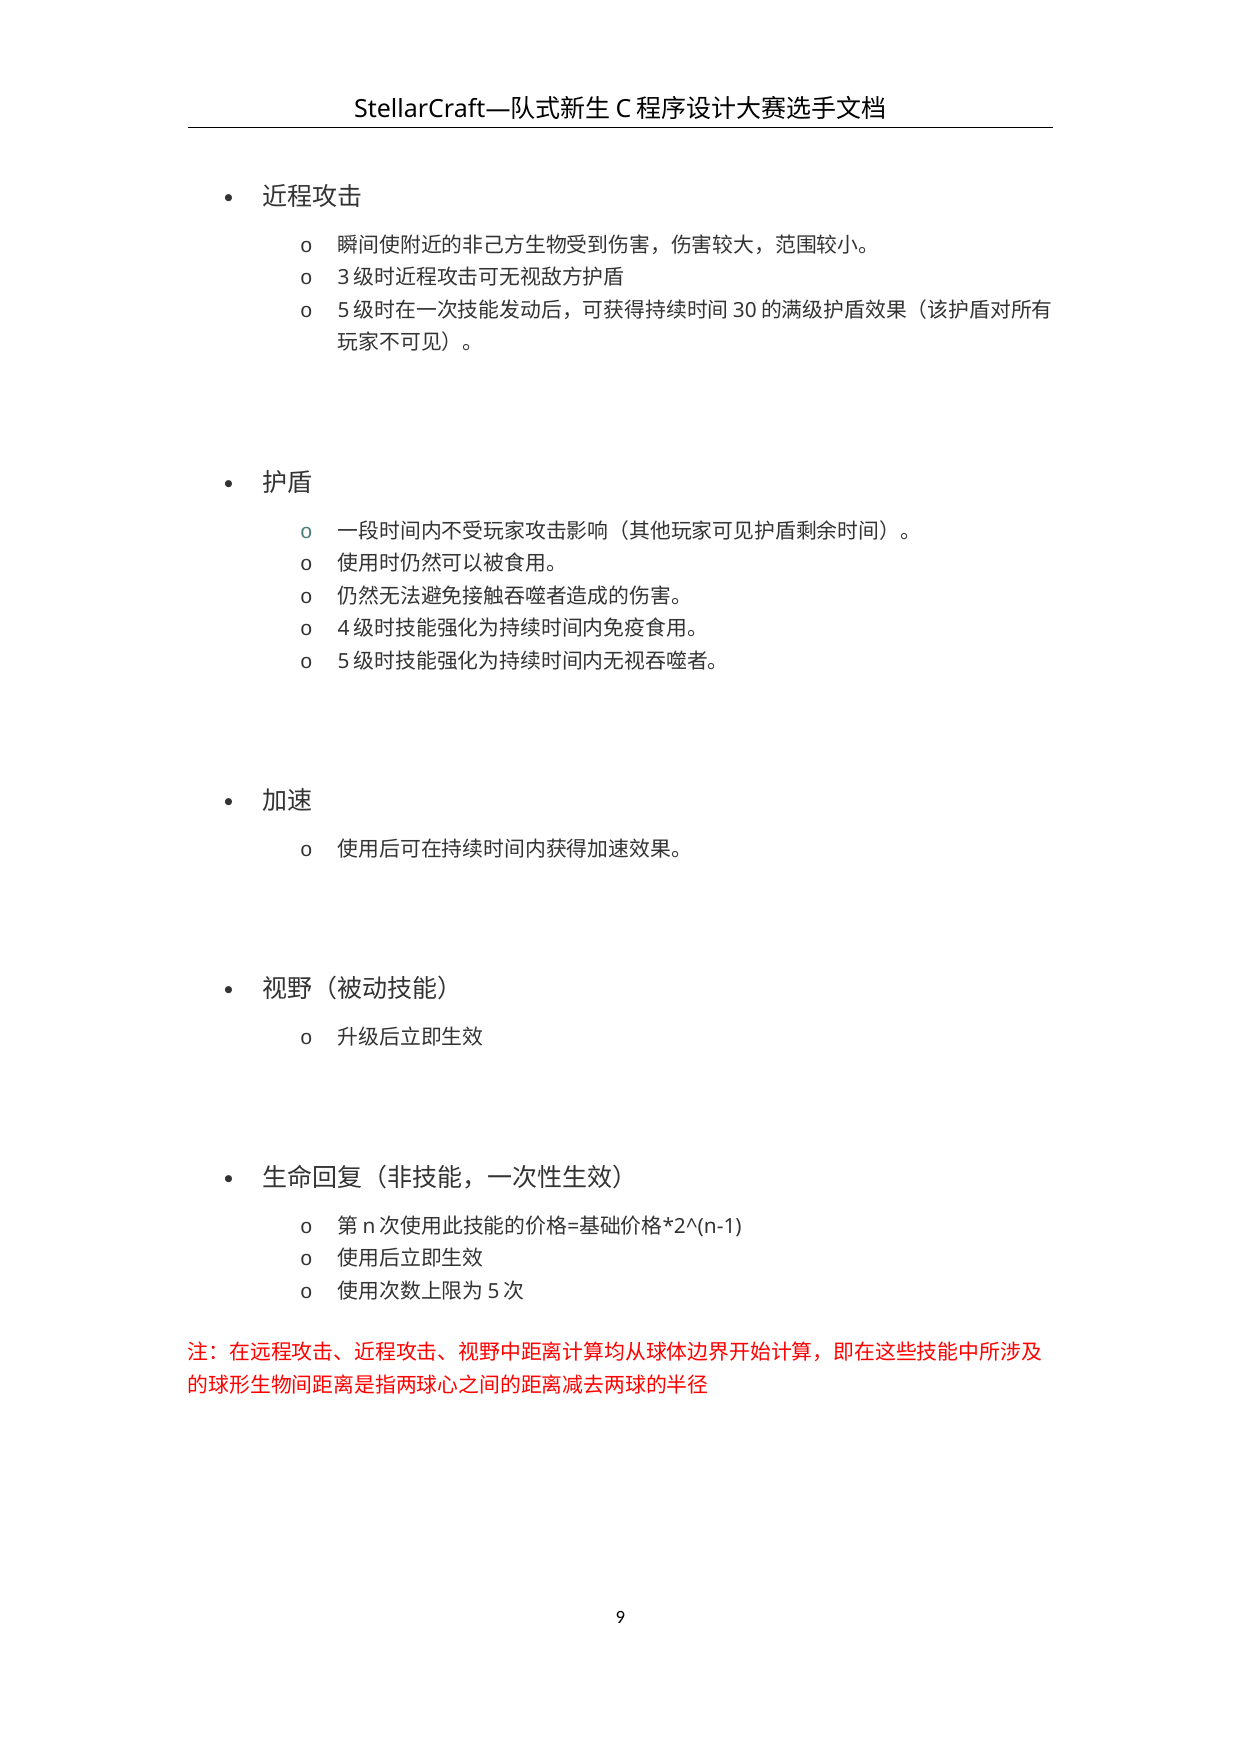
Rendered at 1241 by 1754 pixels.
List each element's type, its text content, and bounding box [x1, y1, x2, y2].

list 使用时仍然可以被食用。 [300, 545, 1053, 578]
text 注：在远程攻击、近程攻击、视野中距离计算均从球体边界开始计算，即在这些技能中所涉及的球形生物间距离是指两球心之间的距离减去两球的半径 [187, 1334, 1053, 1399]
list 使用后立即生效 [300, 1240, 1053, 1273]
list 升级后立即生效 [300, 1019, 1053, 1052]
list 瞬间使附近的非己方生物受到伤害，伤害较大，范围较小。 [300, 227, 1053, 259]
list 使用次数上限为5次 [300, 1273, 1053, 1305]
list 仍然无法避免接触吞噬者造成的伤害。 [300, 578, 1053, 610]
list 使用后可在持续时间内获得加速效果。 [300, 831, 1053, 864]
list 3级时近程攻击可无视敌方护盾 [300, 259, 1053, 292]
list 第n次使用此技能的价格=基础价格*2^(n-1) [300, 1208, 1053, 1240]
list 加速 [225, 766, 1053, 831]
list 生命回复（非技能，一次性生效） [225, 1143, 1053, 1208]
list 4级时技能强化为持续时间内免疫食用。 [300, 610, 1053, 643]
list 5级时技能强化为持续时间内无视吞噬者。 [300, 643, 1053, 675]
list 近程攻击 [225, 162, 1053, 227]
list 5级时在一次技能发动后，可获得持续时间30的满级护盾效果（该护盾对所有玩家不可见）。 [300, 292, 1053, 357]
list 护盾 [225, 448, 1053, 513]
list 视野（被动技能） [225, 954, 1053, 1019]
list 一段时间内不受玩家攻击影响（其他玩家可见护盾剩余时间）。 [300, 513, 1053, 545]
